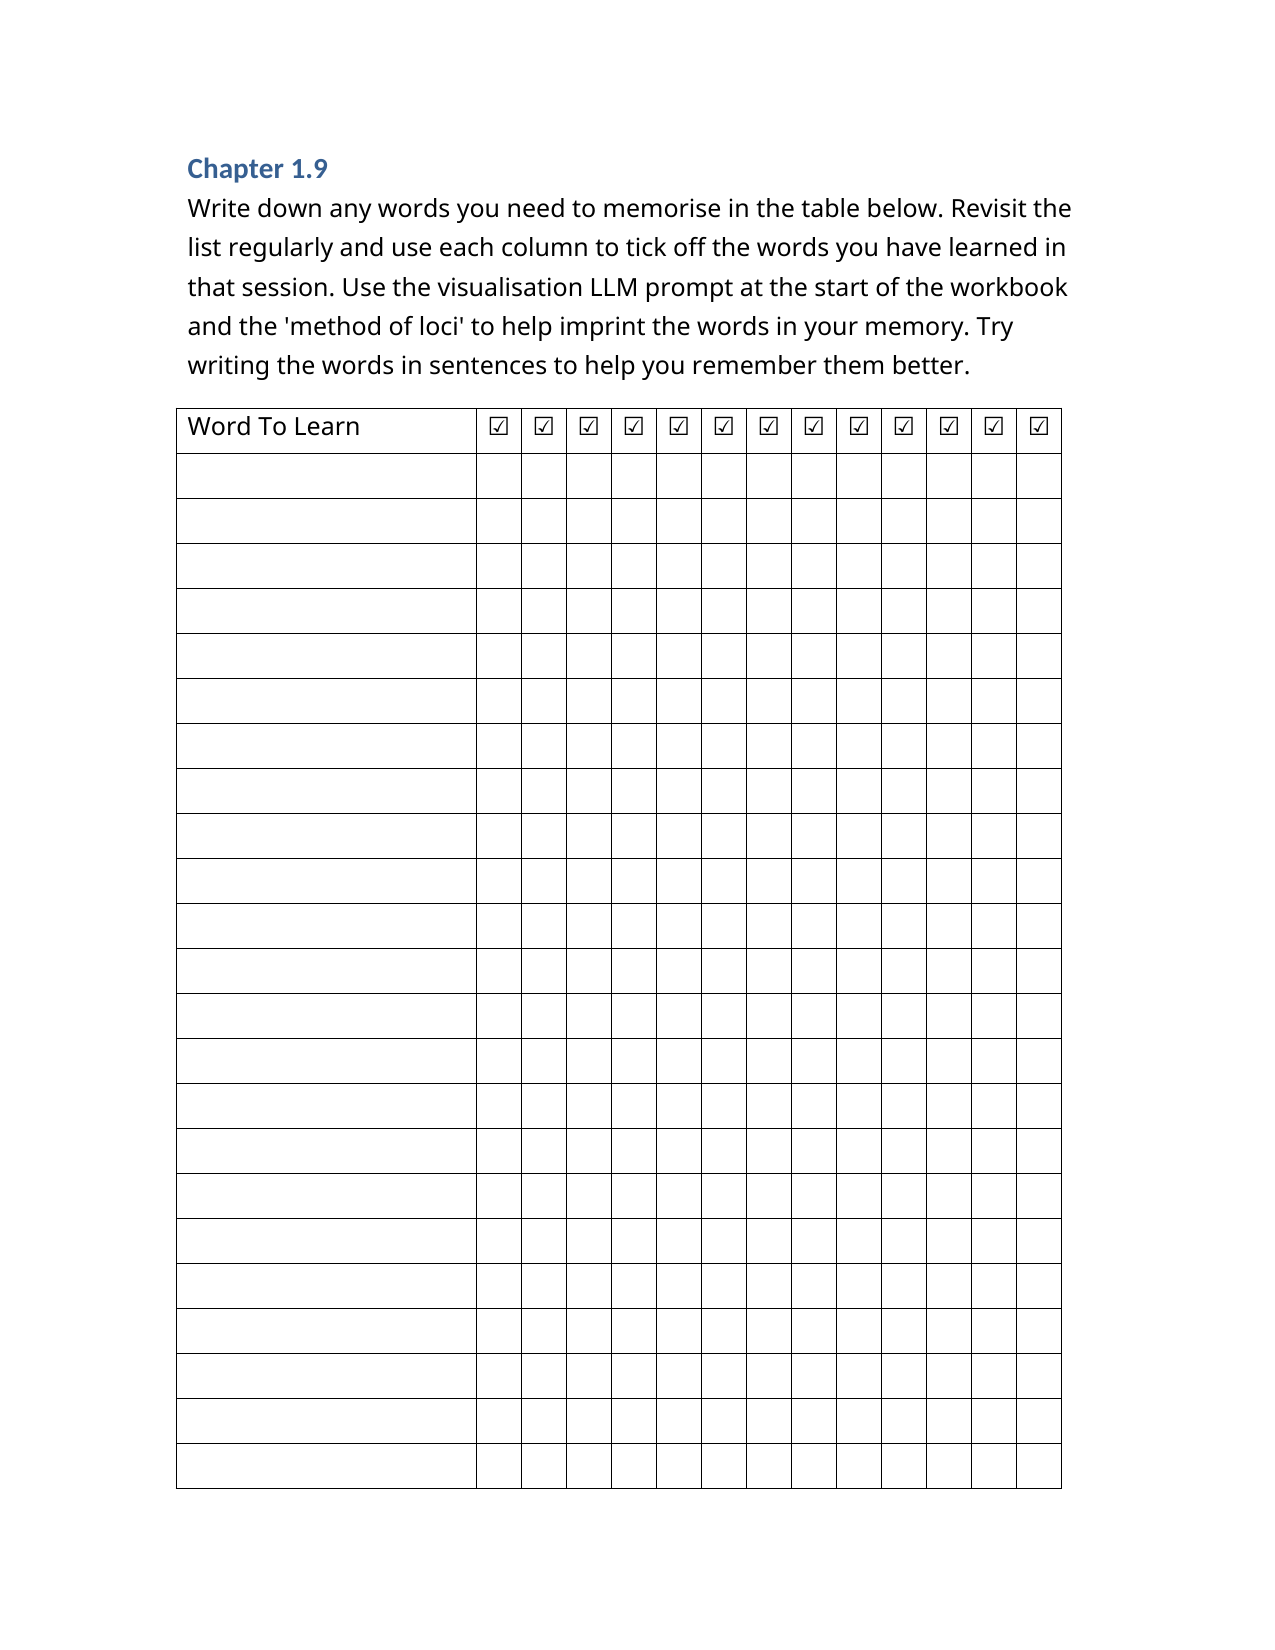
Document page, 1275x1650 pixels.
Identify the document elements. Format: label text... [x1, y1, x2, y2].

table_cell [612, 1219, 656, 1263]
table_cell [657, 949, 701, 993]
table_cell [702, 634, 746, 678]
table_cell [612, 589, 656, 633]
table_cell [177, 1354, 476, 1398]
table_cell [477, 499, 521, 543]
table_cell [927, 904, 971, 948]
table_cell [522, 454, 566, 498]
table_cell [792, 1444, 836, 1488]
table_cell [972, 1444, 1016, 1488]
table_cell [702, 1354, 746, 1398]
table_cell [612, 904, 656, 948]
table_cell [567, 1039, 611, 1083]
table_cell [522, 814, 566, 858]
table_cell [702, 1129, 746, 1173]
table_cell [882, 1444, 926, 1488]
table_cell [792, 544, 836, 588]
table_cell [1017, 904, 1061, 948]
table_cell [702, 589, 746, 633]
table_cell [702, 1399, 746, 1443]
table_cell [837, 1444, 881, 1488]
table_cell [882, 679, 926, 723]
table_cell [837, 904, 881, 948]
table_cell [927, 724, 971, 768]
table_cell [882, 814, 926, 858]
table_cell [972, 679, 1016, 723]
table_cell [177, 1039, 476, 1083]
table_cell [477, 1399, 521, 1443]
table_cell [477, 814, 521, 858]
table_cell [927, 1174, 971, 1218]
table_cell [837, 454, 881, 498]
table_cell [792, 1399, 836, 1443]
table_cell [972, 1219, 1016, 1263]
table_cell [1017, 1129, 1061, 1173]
subtitle Chapter 1.9 [187, 150, 1087, 186]
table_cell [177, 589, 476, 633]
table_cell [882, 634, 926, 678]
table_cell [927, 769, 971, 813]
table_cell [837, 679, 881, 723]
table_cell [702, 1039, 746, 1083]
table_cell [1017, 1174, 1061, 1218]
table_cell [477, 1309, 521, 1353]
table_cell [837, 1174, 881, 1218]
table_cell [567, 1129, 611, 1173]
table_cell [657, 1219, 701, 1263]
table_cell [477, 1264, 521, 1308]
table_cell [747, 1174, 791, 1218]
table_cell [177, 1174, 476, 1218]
text Write down any words you need to memorise in the table below. Revisit the list regularly and use each column to tick off the words you have learned in that session. Use the visualisation LLM prompt at the start of the workbook and the 'method of loci' to help imprint the words in your memory. Try writing the words in sentences to help you remember them better. [187, 191, 1087, 382]
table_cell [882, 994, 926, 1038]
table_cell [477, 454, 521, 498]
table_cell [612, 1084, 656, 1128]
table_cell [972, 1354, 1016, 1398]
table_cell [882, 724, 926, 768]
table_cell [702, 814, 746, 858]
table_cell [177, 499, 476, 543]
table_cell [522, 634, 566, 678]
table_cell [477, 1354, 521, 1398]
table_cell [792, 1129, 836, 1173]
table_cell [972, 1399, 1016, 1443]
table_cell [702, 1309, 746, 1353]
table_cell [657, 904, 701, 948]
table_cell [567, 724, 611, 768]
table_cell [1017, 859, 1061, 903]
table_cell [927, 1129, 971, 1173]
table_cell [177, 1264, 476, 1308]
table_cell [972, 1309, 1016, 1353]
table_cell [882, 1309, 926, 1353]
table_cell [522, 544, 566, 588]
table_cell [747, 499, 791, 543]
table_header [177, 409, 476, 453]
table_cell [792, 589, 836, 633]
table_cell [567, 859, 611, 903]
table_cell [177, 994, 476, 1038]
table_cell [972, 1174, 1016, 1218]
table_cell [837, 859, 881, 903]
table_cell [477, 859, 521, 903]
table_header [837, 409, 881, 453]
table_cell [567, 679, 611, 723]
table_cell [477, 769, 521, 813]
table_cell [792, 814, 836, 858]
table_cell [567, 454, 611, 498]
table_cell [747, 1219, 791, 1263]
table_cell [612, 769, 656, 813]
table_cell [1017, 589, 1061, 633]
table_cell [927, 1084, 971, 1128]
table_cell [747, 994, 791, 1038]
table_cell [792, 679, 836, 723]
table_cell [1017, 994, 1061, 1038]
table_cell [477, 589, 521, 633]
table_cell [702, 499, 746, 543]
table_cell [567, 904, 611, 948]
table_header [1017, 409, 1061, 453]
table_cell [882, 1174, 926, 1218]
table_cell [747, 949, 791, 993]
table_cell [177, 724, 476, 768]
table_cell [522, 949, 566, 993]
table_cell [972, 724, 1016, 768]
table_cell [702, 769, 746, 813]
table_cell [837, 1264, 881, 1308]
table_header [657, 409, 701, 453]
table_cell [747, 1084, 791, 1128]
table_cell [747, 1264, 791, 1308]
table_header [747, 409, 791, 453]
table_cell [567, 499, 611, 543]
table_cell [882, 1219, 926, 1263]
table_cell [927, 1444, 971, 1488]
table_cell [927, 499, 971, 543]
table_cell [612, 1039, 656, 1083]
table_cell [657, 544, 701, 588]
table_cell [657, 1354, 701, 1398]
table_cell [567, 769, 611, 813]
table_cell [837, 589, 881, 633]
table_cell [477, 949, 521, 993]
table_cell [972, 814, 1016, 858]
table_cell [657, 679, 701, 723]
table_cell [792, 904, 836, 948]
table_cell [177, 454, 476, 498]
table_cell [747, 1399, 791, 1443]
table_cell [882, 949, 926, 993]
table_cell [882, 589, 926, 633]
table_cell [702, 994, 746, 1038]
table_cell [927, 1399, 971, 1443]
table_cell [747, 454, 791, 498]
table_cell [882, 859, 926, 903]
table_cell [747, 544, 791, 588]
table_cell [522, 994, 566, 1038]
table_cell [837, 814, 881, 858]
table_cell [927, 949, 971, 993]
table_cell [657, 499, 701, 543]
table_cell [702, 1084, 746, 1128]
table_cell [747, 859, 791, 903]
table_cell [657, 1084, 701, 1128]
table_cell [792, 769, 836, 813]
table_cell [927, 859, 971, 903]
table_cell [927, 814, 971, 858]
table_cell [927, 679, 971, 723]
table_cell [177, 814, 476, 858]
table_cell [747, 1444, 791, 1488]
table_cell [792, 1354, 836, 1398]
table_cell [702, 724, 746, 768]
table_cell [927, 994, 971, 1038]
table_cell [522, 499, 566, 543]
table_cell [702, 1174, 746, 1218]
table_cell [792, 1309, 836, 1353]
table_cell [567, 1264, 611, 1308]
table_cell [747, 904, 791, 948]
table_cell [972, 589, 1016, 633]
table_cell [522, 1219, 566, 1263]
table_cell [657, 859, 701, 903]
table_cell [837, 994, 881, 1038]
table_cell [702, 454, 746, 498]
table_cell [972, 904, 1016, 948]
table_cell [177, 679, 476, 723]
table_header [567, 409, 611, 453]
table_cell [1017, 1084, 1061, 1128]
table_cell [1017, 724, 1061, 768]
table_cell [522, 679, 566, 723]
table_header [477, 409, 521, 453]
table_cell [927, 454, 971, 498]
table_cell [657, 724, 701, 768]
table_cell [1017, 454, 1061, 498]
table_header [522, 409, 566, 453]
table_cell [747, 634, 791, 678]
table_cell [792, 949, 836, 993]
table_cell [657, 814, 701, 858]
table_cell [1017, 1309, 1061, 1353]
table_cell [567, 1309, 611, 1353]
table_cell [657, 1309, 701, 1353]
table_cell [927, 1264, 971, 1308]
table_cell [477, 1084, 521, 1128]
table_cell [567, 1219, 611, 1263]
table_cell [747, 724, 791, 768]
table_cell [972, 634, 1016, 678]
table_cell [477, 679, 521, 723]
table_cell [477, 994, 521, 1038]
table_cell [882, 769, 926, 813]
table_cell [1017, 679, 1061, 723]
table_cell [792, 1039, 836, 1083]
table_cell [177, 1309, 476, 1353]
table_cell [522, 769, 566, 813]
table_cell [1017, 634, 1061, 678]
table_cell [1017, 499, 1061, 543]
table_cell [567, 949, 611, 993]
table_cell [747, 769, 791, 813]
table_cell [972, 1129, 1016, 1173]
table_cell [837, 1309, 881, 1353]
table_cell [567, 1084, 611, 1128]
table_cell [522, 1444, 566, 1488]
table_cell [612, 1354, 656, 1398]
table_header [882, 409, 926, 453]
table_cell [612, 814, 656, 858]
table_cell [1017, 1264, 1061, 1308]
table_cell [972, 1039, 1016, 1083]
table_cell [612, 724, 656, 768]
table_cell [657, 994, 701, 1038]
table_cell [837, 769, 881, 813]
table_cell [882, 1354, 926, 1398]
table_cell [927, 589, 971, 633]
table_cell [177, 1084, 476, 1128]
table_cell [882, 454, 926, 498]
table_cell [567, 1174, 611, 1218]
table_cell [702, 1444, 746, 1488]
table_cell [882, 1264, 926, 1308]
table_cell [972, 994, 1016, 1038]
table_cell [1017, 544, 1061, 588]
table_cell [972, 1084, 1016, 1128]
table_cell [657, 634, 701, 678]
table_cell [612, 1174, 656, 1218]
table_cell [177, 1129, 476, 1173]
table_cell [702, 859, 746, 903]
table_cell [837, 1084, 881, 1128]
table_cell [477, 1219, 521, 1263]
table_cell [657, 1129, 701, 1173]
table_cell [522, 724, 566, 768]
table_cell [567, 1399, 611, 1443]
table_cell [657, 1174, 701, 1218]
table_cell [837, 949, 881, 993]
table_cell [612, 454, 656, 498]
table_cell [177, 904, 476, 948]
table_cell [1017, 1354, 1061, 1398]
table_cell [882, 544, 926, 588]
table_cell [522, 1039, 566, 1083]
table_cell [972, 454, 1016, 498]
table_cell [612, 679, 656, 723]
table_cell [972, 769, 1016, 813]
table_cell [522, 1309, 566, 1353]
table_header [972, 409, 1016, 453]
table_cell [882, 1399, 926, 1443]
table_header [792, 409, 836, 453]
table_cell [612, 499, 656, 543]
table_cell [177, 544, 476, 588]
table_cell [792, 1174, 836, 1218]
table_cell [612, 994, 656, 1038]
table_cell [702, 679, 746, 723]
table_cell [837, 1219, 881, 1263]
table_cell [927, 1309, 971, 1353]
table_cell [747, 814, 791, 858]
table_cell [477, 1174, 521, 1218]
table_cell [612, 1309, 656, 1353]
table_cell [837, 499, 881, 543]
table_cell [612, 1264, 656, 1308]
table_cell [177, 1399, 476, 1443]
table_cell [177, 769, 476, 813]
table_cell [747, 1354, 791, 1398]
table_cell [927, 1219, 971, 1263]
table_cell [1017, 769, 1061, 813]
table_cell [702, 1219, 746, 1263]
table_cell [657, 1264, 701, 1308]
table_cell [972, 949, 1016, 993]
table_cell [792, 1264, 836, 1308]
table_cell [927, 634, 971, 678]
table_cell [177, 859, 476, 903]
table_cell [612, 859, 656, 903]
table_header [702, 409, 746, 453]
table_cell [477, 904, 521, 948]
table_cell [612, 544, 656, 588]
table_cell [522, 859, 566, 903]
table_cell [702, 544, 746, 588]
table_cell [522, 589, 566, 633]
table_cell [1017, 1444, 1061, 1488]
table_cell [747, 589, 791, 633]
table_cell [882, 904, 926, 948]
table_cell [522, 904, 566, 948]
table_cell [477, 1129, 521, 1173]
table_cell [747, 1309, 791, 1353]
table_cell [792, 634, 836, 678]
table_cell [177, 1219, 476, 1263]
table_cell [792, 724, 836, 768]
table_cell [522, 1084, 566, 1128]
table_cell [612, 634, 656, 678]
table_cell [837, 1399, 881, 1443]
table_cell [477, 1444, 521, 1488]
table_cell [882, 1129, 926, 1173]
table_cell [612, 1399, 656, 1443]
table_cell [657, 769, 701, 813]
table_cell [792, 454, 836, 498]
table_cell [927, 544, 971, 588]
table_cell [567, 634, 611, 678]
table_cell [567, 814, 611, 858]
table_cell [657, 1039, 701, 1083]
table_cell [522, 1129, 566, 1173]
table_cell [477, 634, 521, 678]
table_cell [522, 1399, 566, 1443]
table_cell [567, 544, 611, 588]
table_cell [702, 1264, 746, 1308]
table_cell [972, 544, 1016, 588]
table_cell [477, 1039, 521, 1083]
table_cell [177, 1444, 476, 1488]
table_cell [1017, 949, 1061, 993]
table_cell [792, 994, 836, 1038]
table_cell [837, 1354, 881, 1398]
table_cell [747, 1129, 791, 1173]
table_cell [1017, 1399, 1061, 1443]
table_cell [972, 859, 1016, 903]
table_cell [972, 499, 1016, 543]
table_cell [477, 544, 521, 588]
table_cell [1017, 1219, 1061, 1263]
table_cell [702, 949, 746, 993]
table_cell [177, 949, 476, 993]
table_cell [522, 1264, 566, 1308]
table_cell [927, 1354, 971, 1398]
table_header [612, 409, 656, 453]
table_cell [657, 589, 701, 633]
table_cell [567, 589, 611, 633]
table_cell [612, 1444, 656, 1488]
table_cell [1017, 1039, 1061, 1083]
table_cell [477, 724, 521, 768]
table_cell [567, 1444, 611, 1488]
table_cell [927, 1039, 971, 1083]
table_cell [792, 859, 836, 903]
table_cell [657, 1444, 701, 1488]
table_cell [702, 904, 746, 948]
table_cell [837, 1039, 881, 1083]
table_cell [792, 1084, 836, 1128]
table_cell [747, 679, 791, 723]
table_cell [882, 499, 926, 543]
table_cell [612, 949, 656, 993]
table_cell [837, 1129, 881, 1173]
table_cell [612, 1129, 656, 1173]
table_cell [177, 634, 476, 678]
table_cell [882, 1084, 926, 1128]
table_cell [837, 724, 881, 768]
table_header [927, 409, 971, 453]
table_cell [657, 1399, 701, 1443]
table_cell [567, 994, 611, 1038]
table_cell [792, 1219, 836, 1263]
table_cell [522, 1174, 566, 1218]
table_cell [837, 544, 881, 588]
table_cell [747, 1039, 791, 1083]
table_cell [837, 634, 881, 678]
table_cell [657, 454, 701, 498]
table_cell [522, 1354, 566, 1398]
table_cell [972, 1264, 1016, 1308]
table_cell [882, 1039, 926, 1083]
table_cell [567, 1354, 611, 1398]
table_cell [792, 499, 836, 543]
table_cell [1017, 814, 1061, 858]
